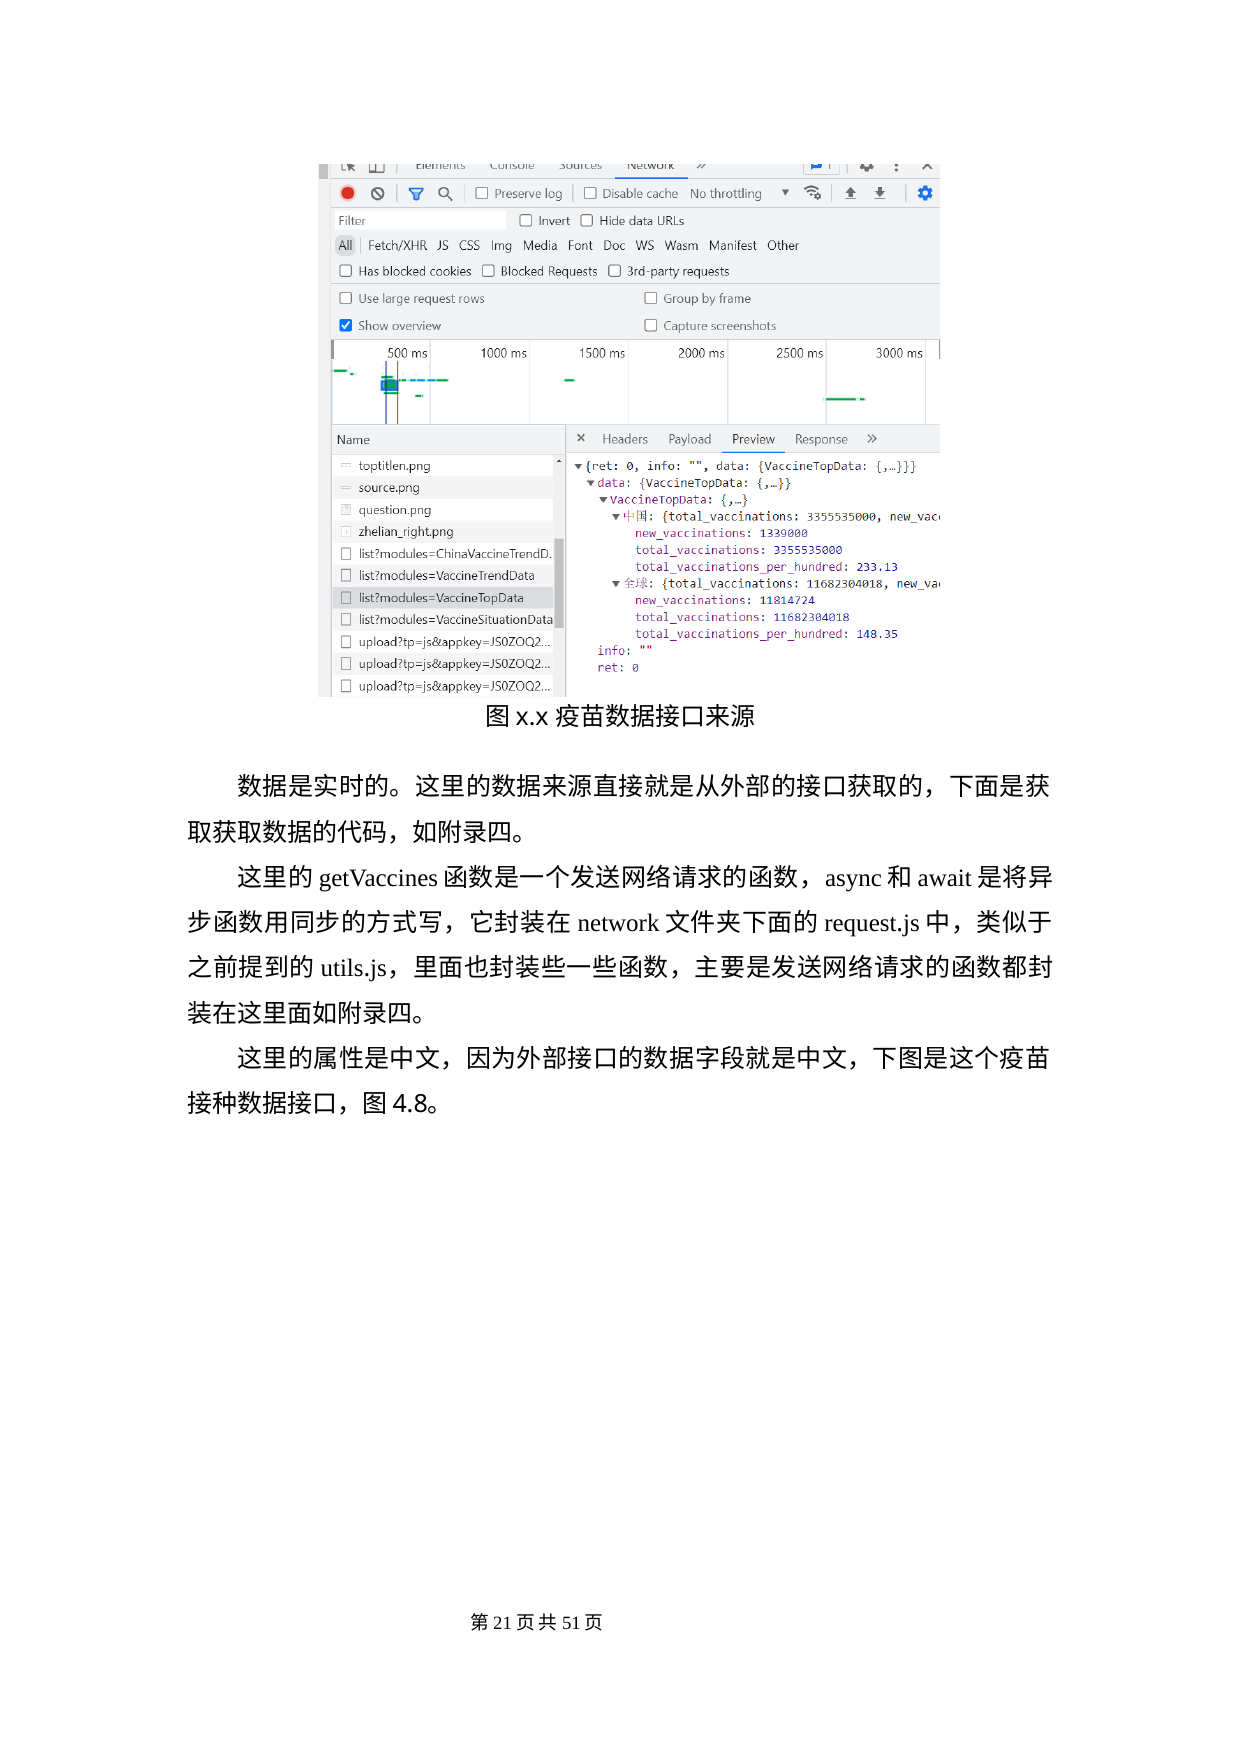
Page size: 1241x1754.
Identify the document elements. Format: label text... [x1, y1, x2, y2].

text 这里的getVaccines函数是一个发送网络请求的函数，async和await是将异步函数用同步的方式写，它封装在network文件夹下面的request.js中，类似于之前提到的utils.js，里面也封装些一些函数，主要是发送网络请求的函数都封装在这里面如附录四。 [187, 857, 1053, 1029]
picture [300, 164, 941, 697]
text 这里的属性是中文，因为外部接口的数据字段就是中文，下图是这个疫苗接种数据接口，图4.8。 [187, 1038, 1053, 1120]
text 图x.x 疫苗数据接口来源 [187, 696, 1053, 733]
text 数据是实时的。这里的数据来源直接就是从外部的接口获取的，下面是获取获取数据的代码，如附录四。 [187, 767, 1053, 848]
